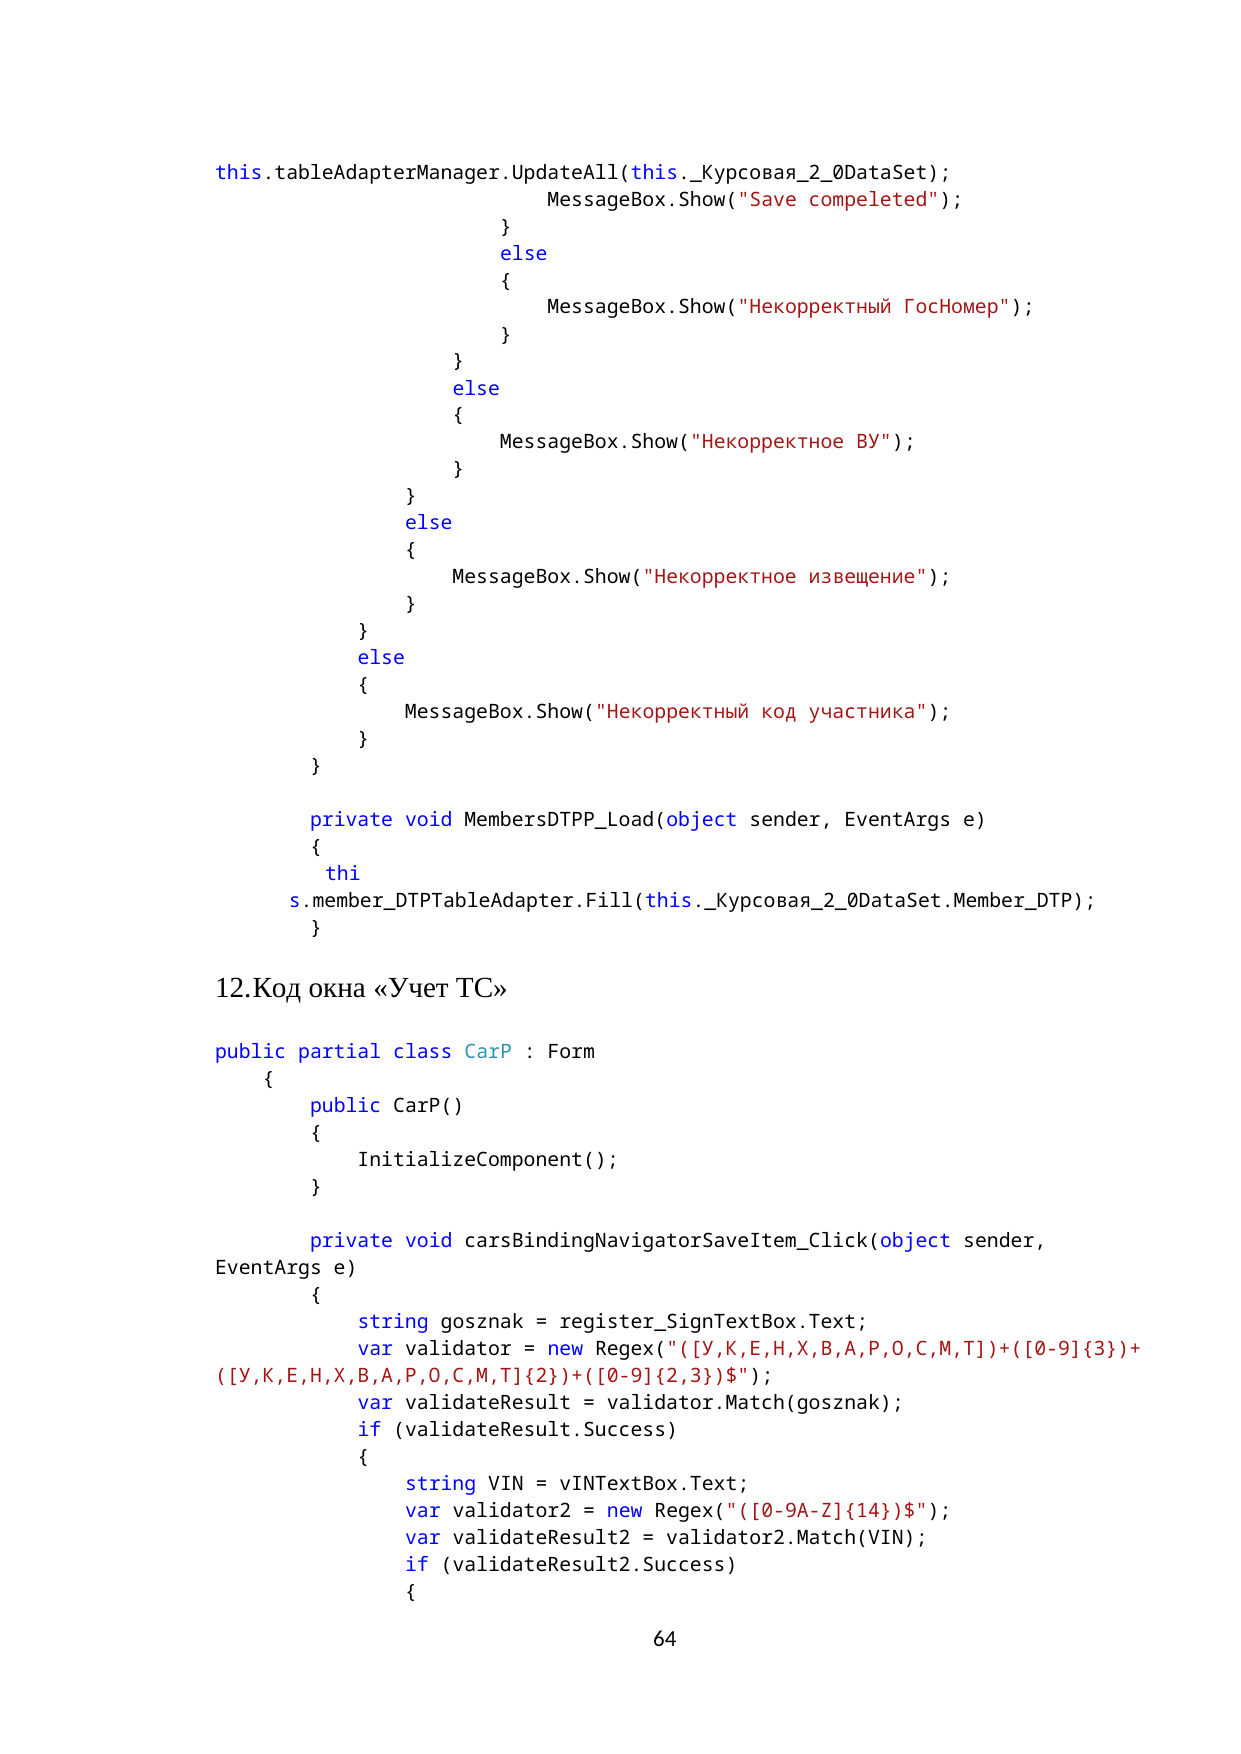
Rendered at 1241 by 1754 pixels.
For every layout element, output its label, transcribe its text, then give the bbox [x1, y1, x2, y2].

text string VIN = vINTextBox.Text; [215, 1469, 1152, 1496]
text } [215, 751, 1152, 778]
text MessageBox.Show("Некорректный ГосНомер"); [215, 293, 1152, 320]
text } [215, 724, 1152, 751]
text public CarP() [215, 1091, 1152, 1118]
text } [215, 617, 1152, 643]
text this.member_DTPTableAdapter.Fill(this._Курсовая_2_0DataSet.Member_DTP); [288, 859, 1152, 913]
text { [215, 1118, 1152, 1145]
text { [215, 832, 1152, 859]
text } [215, 347, 1152, 374]
text private void MembersDTPP_Load(object sender, EventArgs e) [215, 805, 1152, 832]
text } [215, 589, 1152, 617]
text } [215, 212, 1152, 239]
text } [215, 320, 1152, 347]
text { [215, 536, 1152, 563]
text { [215, 671, 1152, 697]
text } [215, 913, 1152, 940]
text { [215, 266, 1152, 293]
text if (validateResult.Success) [215, 1415, 1152, 1442]
text var validateResult2 = validator2.Match(VIN); [215, 1523, 1152, 1550]
list Код окна «Учет ТС» [215, 970, 1152, 1004]
text { [215, 1442, 1152, 1469]
text this.tableAdapterManager.UpdateAll(this._Курсовая_2_0DataSet); [215, 130, 1152, 185]
text MessageBox.Show("Некорректное извещение"); [215, 563, 1152, 589]
text } [215, 1172, 1152, 1199]
text MessageBox.Show("Некорректное ВУ"); [215, 428, 1152, 455]
text var validator = new Regex("([У,К,Е,Н,Х,В,А,Р,О,С,М,Т])+([0-9]{3})+([У,К,Е,Н,Х,В,А,Р,О,С,М,Т]{2})+([0-9]{2,3})$"); [215, 1334, 1152, 1388]
text var validateResult = validator.Match(gosznak); [215, 1388, 1152, 1415]
text var validator2 = new Regex("([0-9A-Z]{14})$"); [215, 1496, 1152, 1523]
text if (validateResult2.Success) [215, 1550, 1152, 1577]
text else [215, 239, 1152, 266]
text { [215, 401, 1152, 428]
text else [215, 374, 1152, 401]
text { [215, 1064, 1152, 1091]
text public partial class CarP : Form [215, 1037, 1152, 1064]
text string gosznak = register_SignTextBox.Text; [215, 1307, 1152, 1334]
text { [215, 1577, 1152, 1604]
text else [215, 509, 1152, 536]
text MessageBox.Show("Save compeleted"); [215, 185, 1152, 212]
text { [215, 1280, 1152, 1307]
text } [215, 455, 1152, 482]
text } [215, 482, 1152, 509]
text private void carsBindingNavigatorSaveItem_Click(object sender, EventArgs e) [215, 1226, 1152, 1280]
text MessageBox.Show("Некорректный код участника"); [215, 697, 1152, 724]
text InitializeComponent(); [215, 1145, 1152, 1172]
text else [215, 643, 1152, 671]
